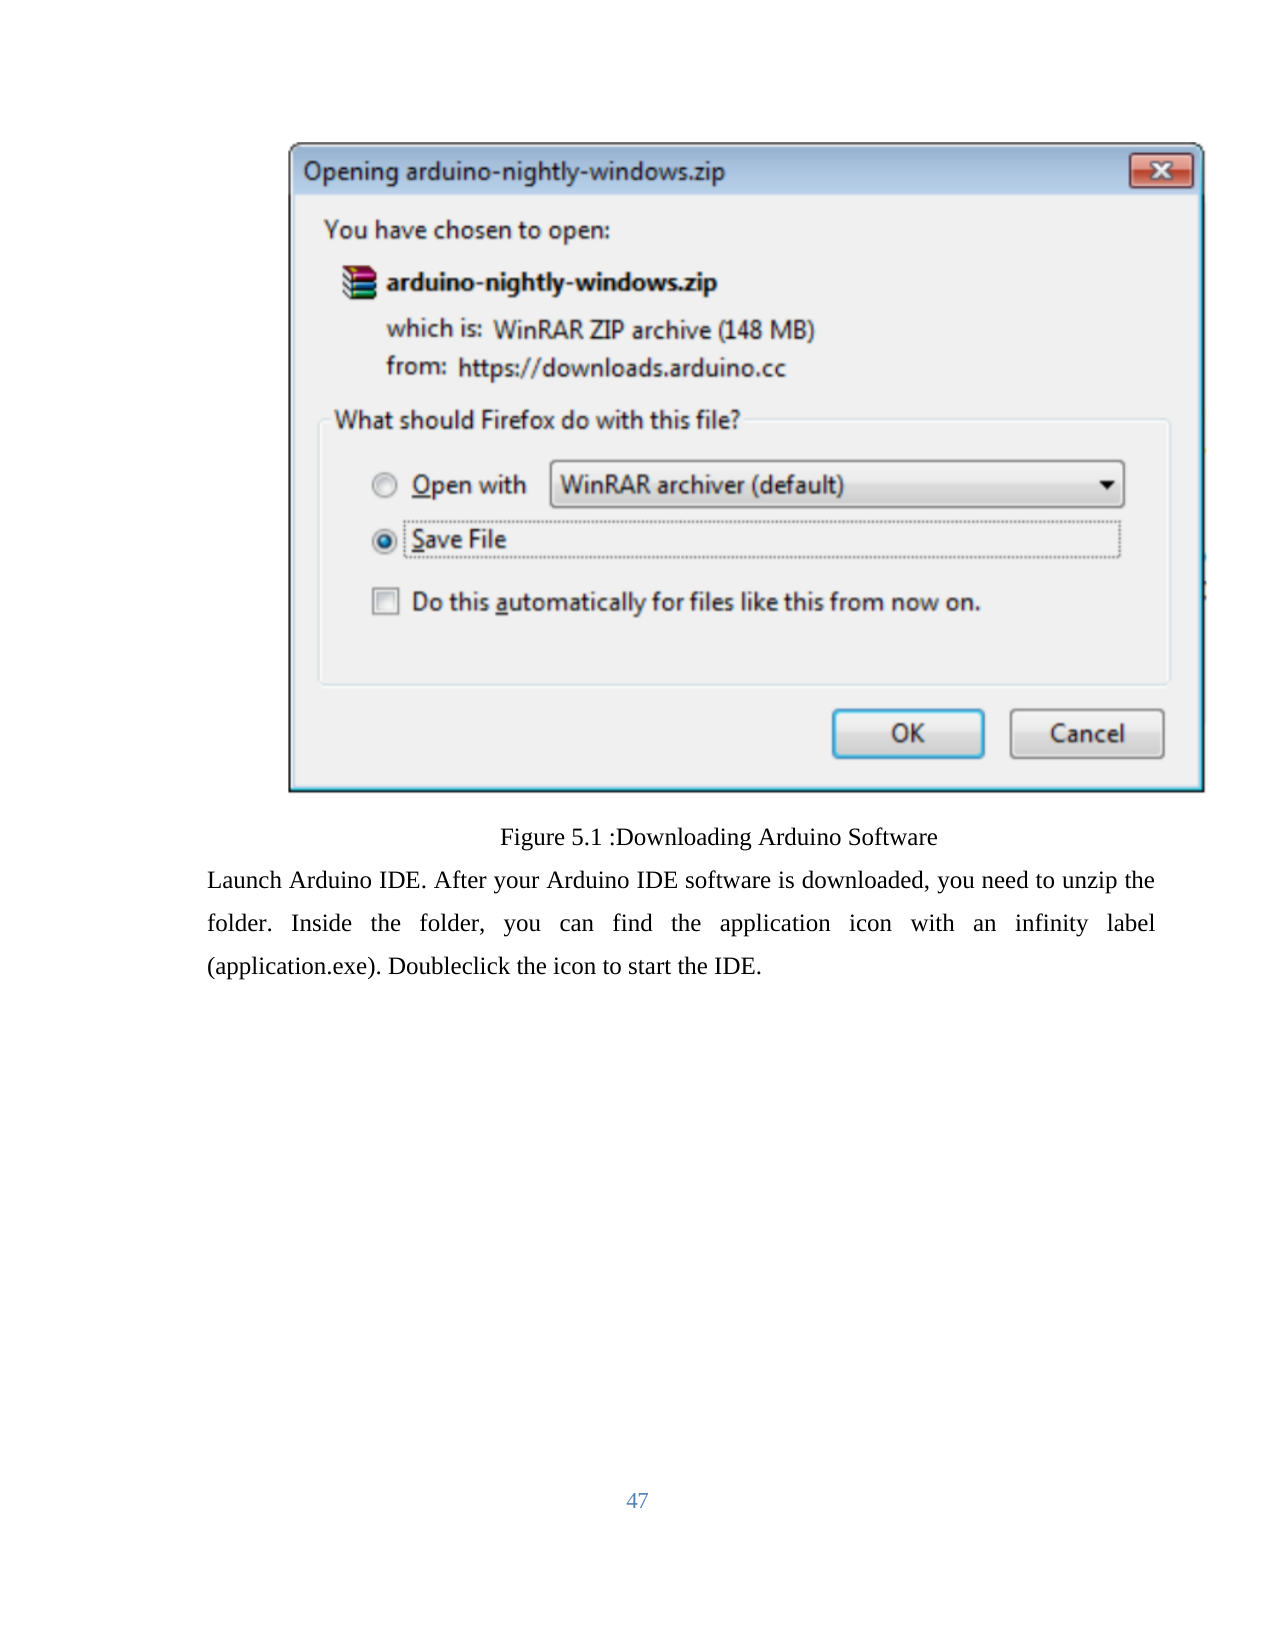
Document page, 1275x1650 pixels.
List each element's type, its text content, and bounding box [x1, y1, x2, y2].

picture [280, 135, 1221, 809]
text Figure 5.1 :Downloading Arduino Software [281, 822, 1157, 851]
text Launch Arduino IDE. After your Arduino IDE software is downloaded, you need to unzip the folder. Inside the folder, you can find the application icon with an infinity label (application.exe). Doubleclick the icon to start the IDE. [207, 865, 1157, 980]
